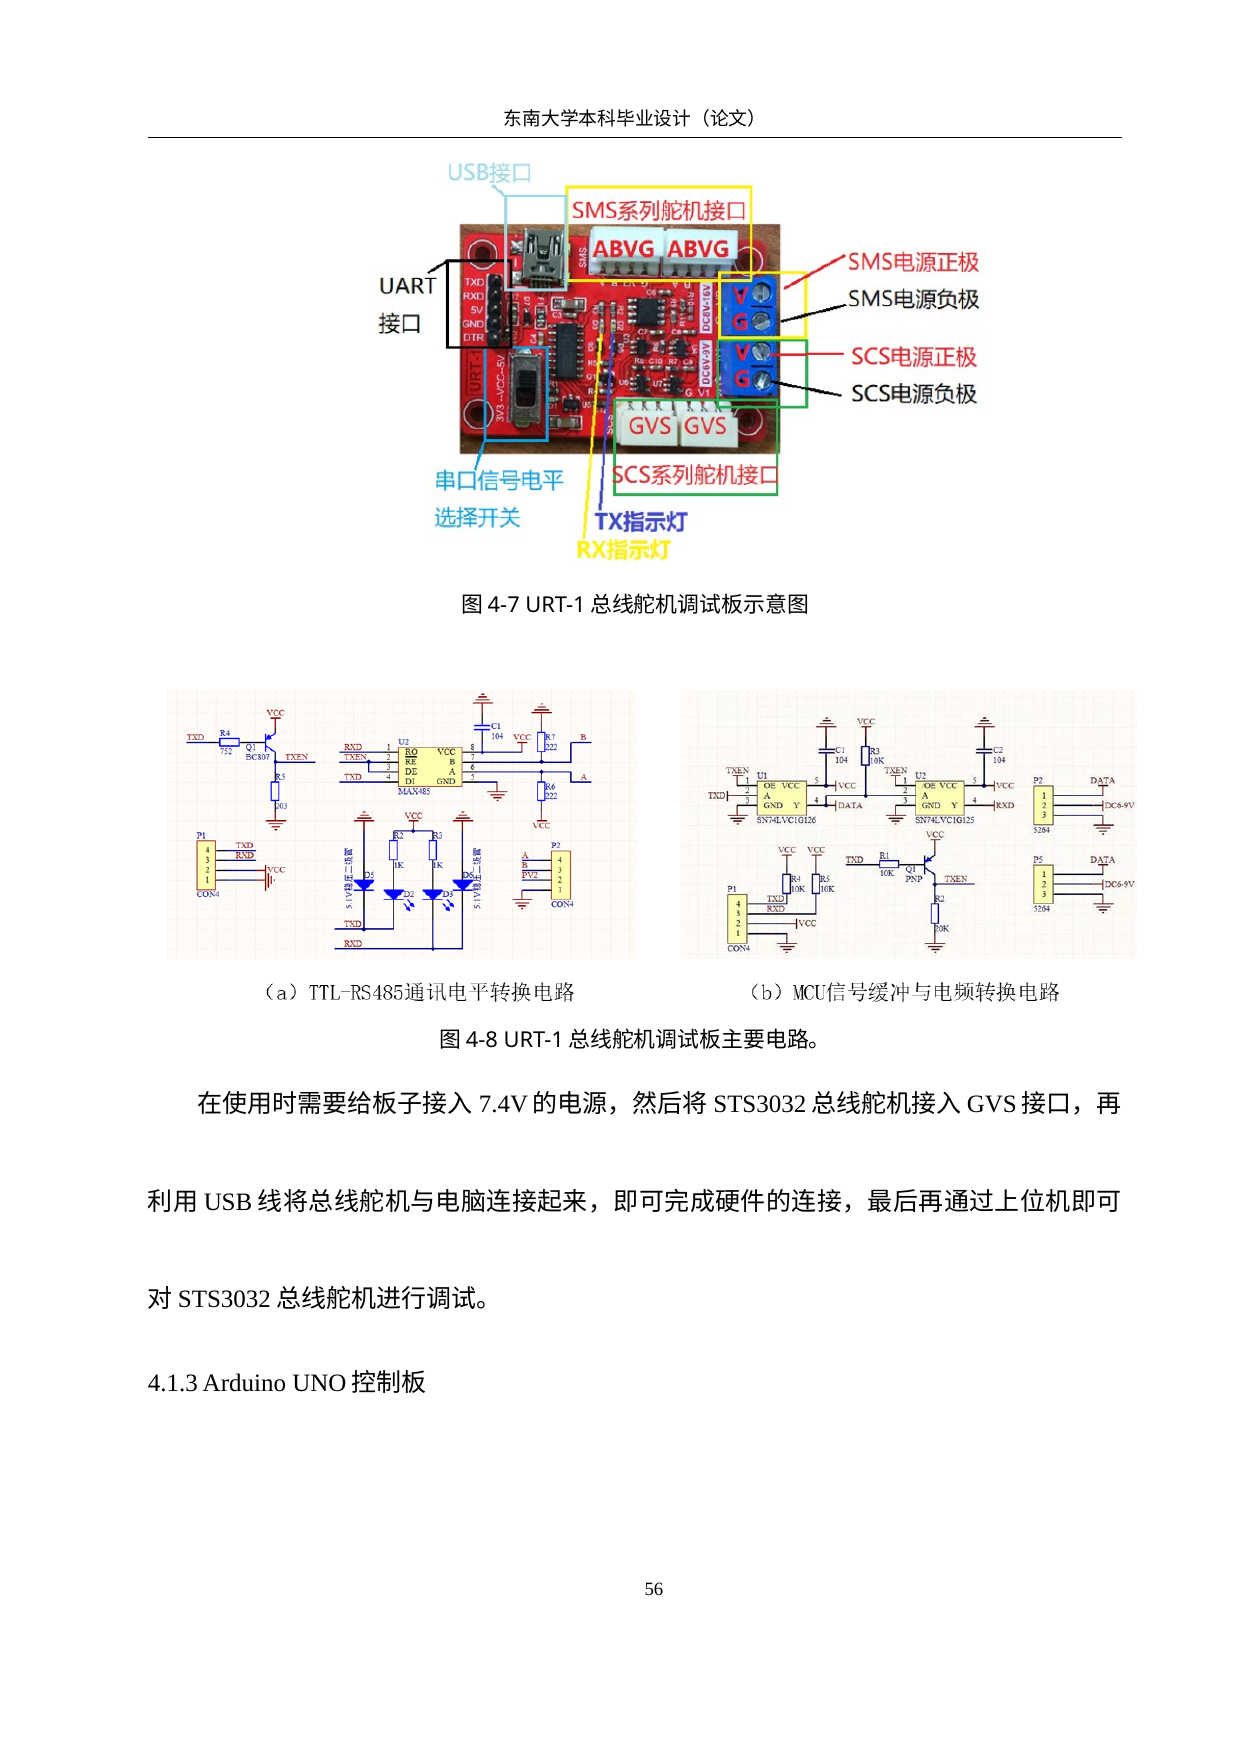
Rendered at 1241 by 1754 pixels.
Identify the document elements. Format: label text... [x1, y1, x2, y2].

text 4.1.3 Arduino UNO控制板 [148, 1348, 1122, 1413]
picture [147, 681, 1170, 1007]
picture [363, 149, 1004, 572]
text 图4-7 URT-1总线舵机调试板示意图 [148, 587, 1122, 619]
text 图4-8 URT-1总线舵机调试板主要电路。 [148, 1021, 1122, 1054]
text 在使用时需要给板子接入7.4V的电源，然后将STS3032总线舵机接入GVS接口，再利用USB线将总线舵机与电脑连接起来，即可完成硬件的连接，最后再通过上位机即可对STS3032总线舵机进行调试。 [148, 1069, 1122, 1329]
